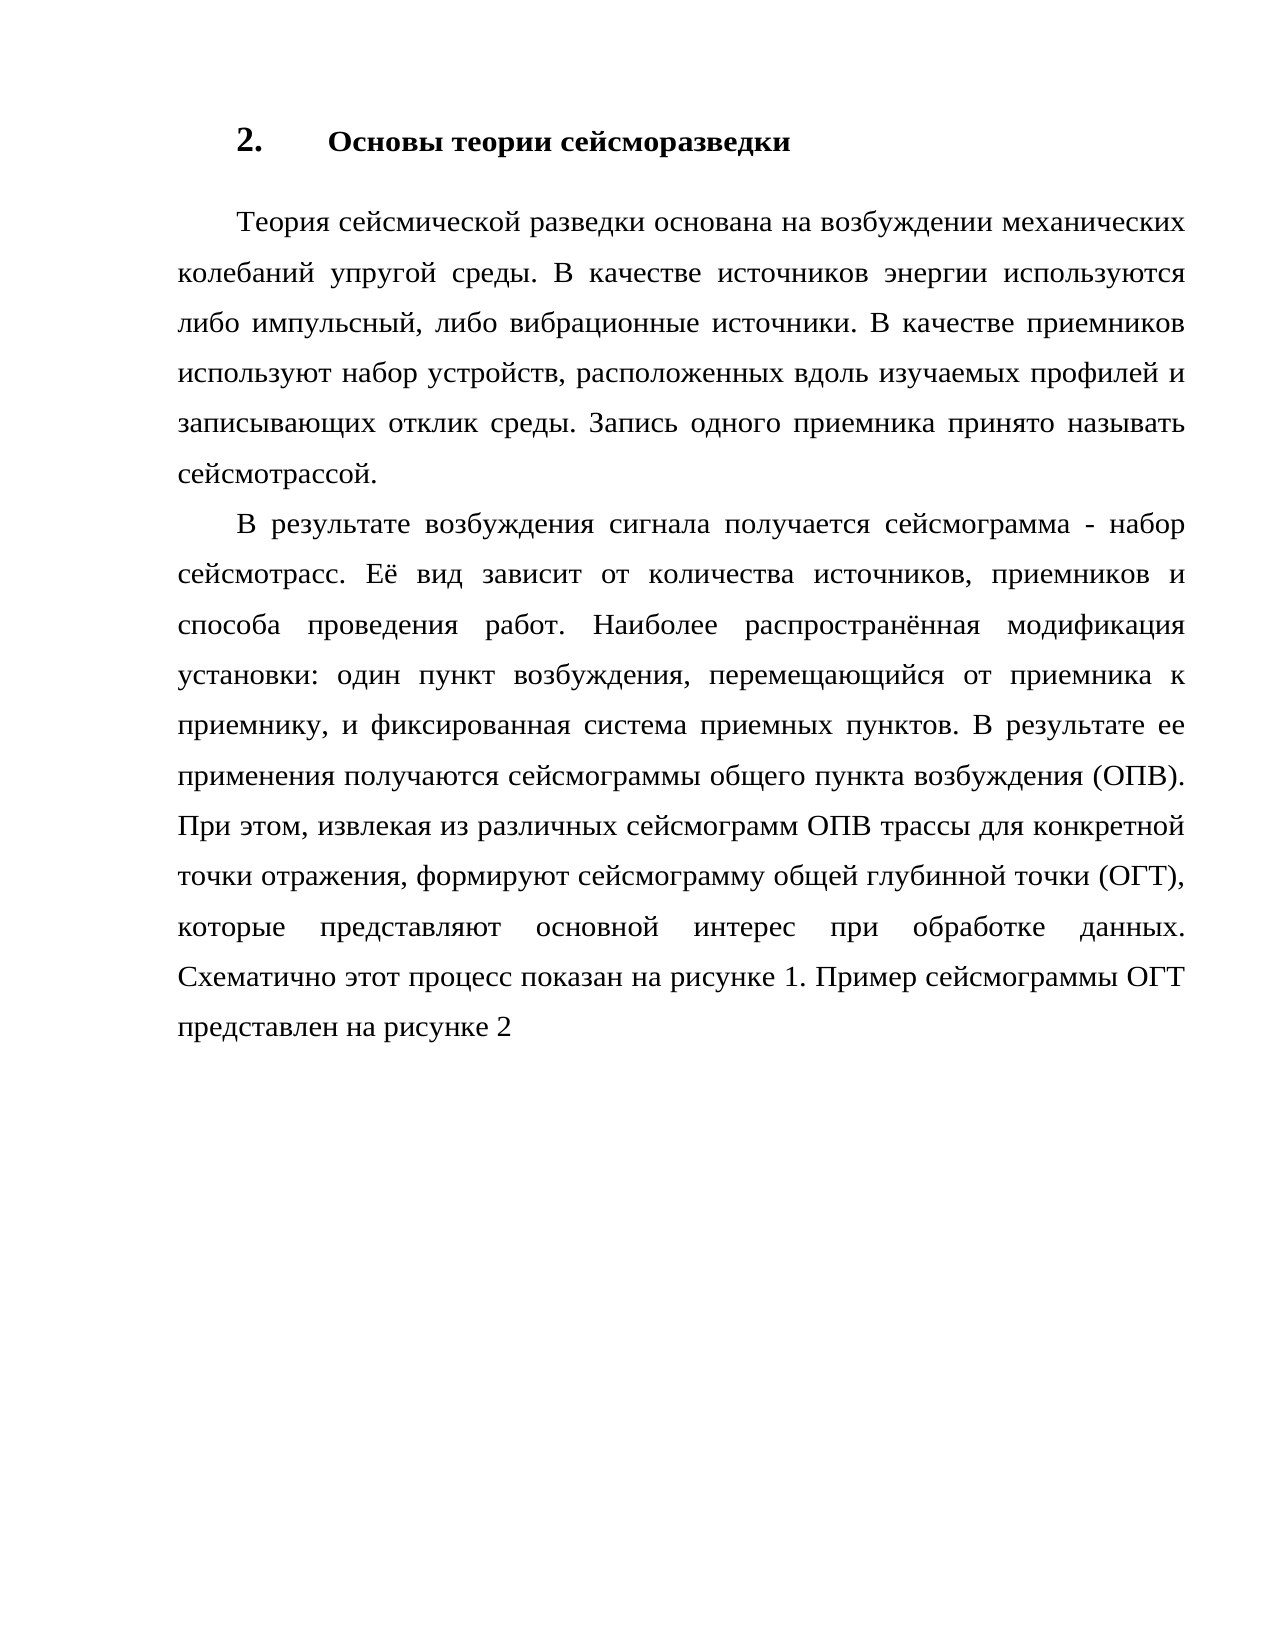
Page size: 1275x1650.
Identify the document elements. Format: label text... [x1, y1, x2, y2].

text В результате возбуждения сигнала получается сейсмограмма - набор сейсмотрасс. Её вид зависит от количества источников, приемников и способа проведения работ. Наиболее распространённая модификация установки: один пункт возбуждения, перемещающийся от приемника к приемнику, и фиксированная система приемных пунктов. В результате ее применения получаются сейсмограммы общего пункта возбуждения (ОПВ). При этом, извлекая из различных сейсмограмм ОПВ трассы для конкретной точки отражения, формируют сейсмограмму общей глубинной точки (ОГТ), которые представляют основной интерес при обработке данных. Схематично этот процесс показан на рисунке 1. Пример сейсмограммы ОГТ представлен на рисунке 2 [177, 506, 1186, 1043]
text Теория сейсмической разведки основана на возбуждении механических колебаний упругой среды. В качестве источников энергии используются либо импульсный, либо вибрационные источники. В качестве приемников используют набор устройств, расположенных вдоль изучаемых профилей и записывающих отклик среды. Запись одного приемника принято называть сейсмотрассой. [177, 204, 1186, 489]
subtitle Основы теории сейсморазведки [177, 118, 1186, 159]
